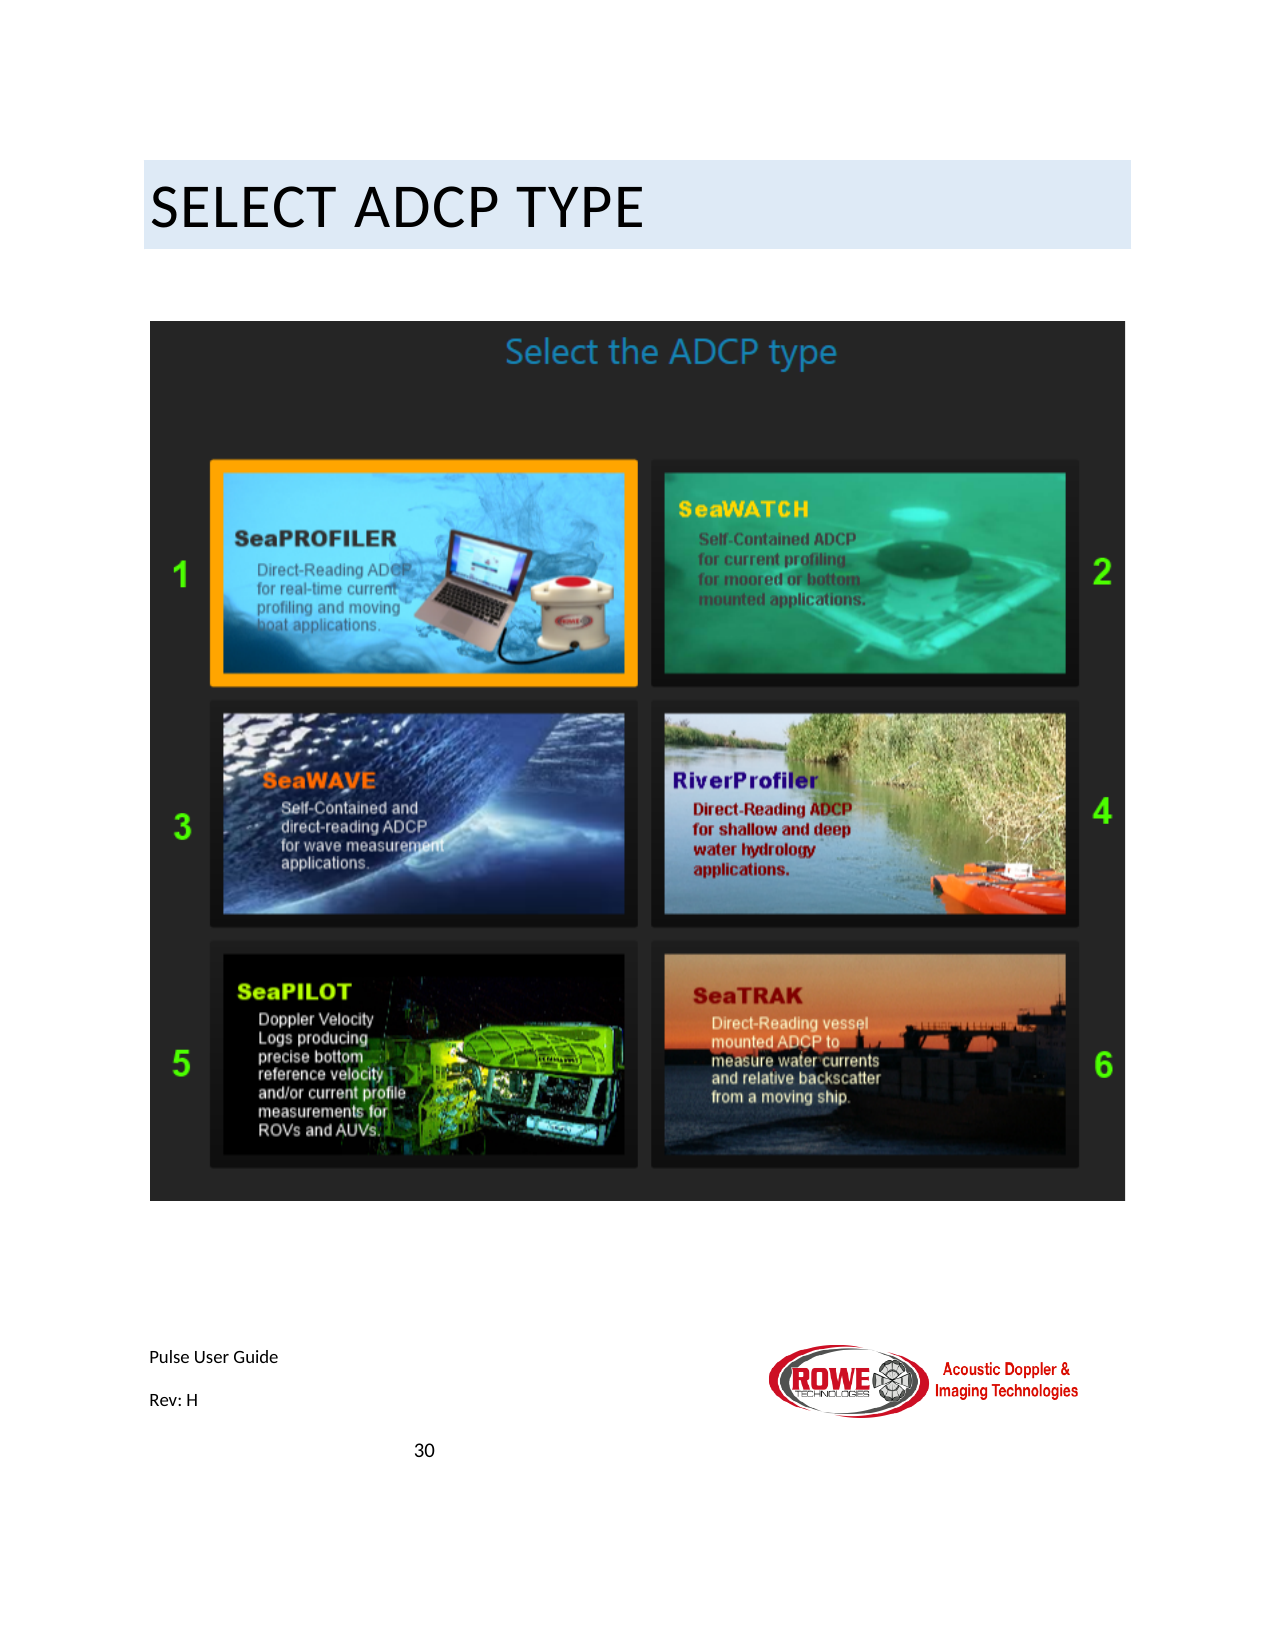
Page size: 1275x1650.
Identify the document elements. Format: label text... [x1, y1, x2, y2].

picture [150, 321, 1125, 1201]
subtitle Select ADCP Type [150, 167, 1125, 243]
picture [768, 1344, 1114, 1425]
